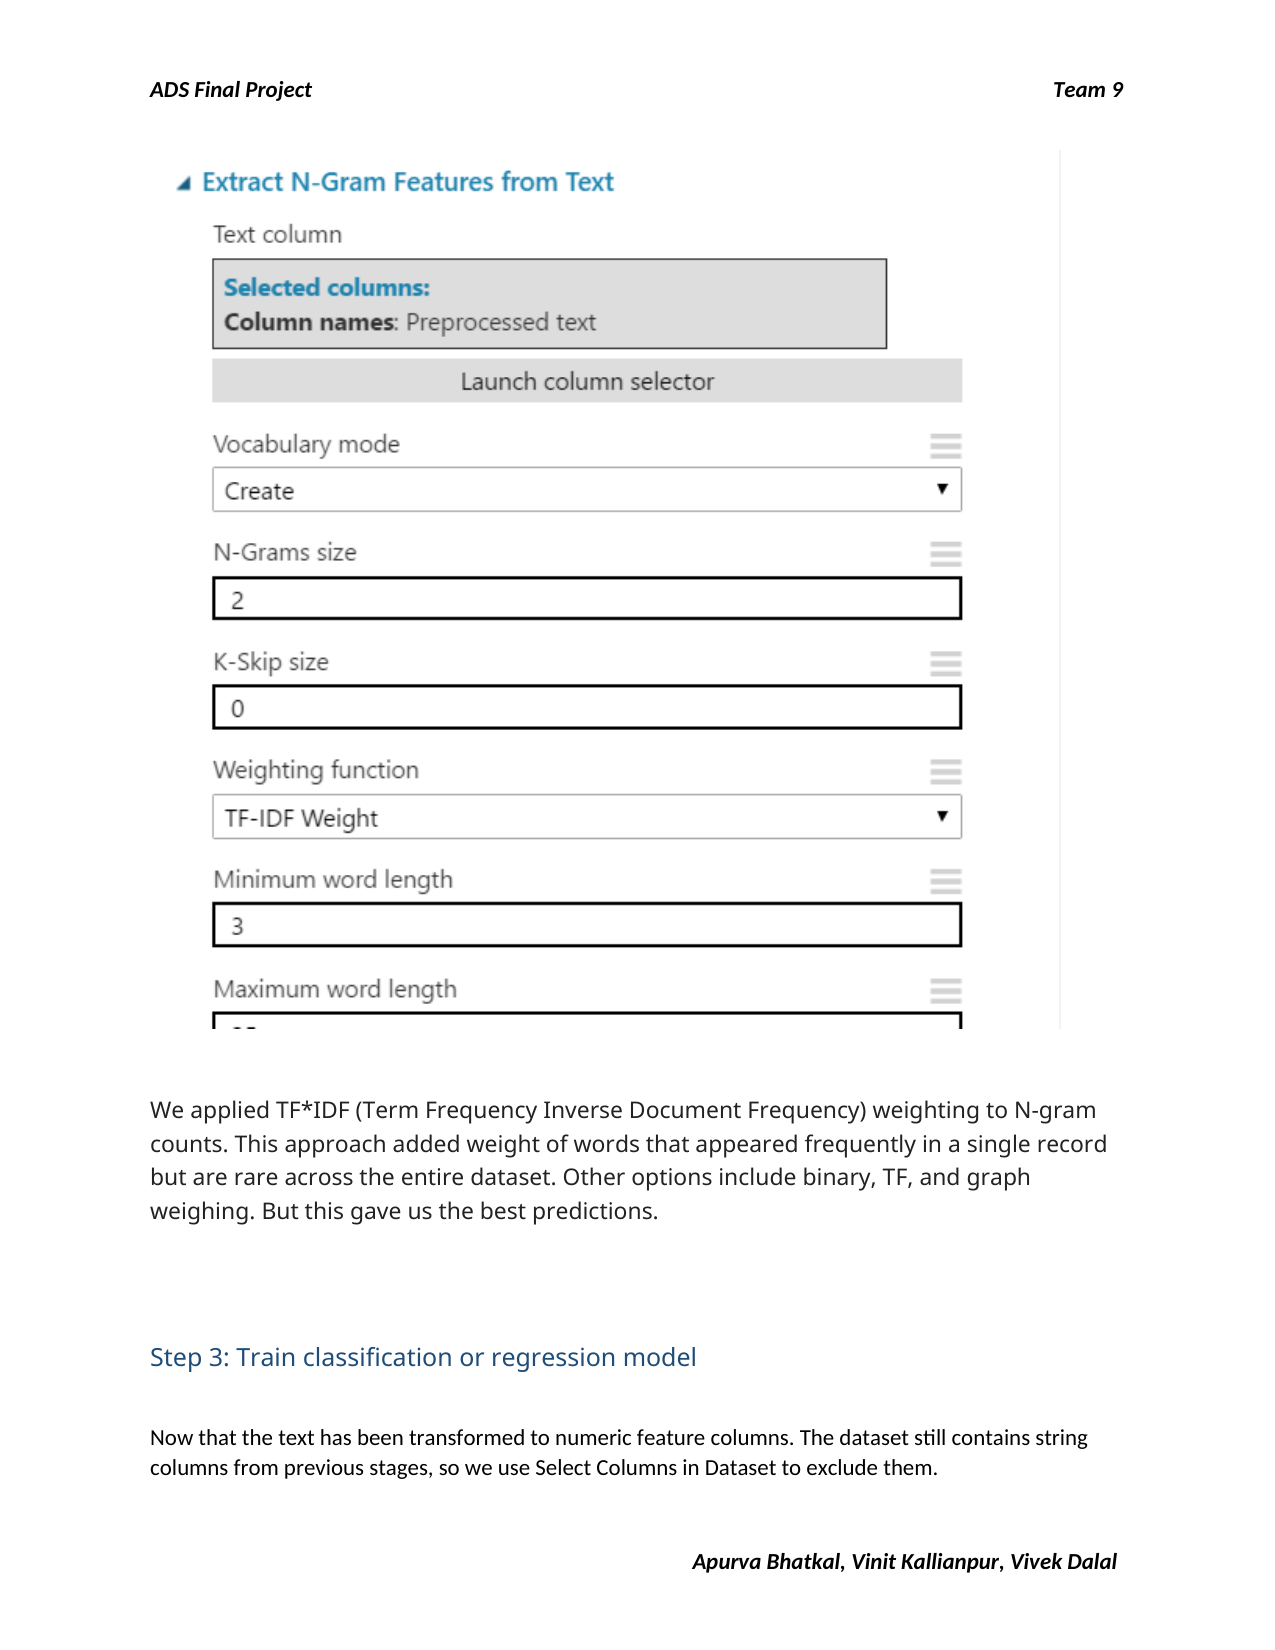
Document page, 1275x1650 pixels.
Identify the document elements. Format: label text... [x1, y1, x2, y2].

text Now that the text has been transformed to numeric feature columns. The dataset still contains string columns from previous stages, so we use Select Columns in Dataset to exclude them. [150, 1423, 1125, 1481]
text We applied TF*IDF (Term Frequency Inverse Document Frequency) weighting to N-gram counts. This approach added weight of words that appeared frequently in a single record but are rare across the entire dataset. Other options include binary, TF, and graph weighing. But this gave us the best predictions. [150, 1094, 1125, 1226]
picture [150, 150, 1061, 1029]
subtitle Step 3: Train classification or regression model [150, 1339, 1125, 1373]
